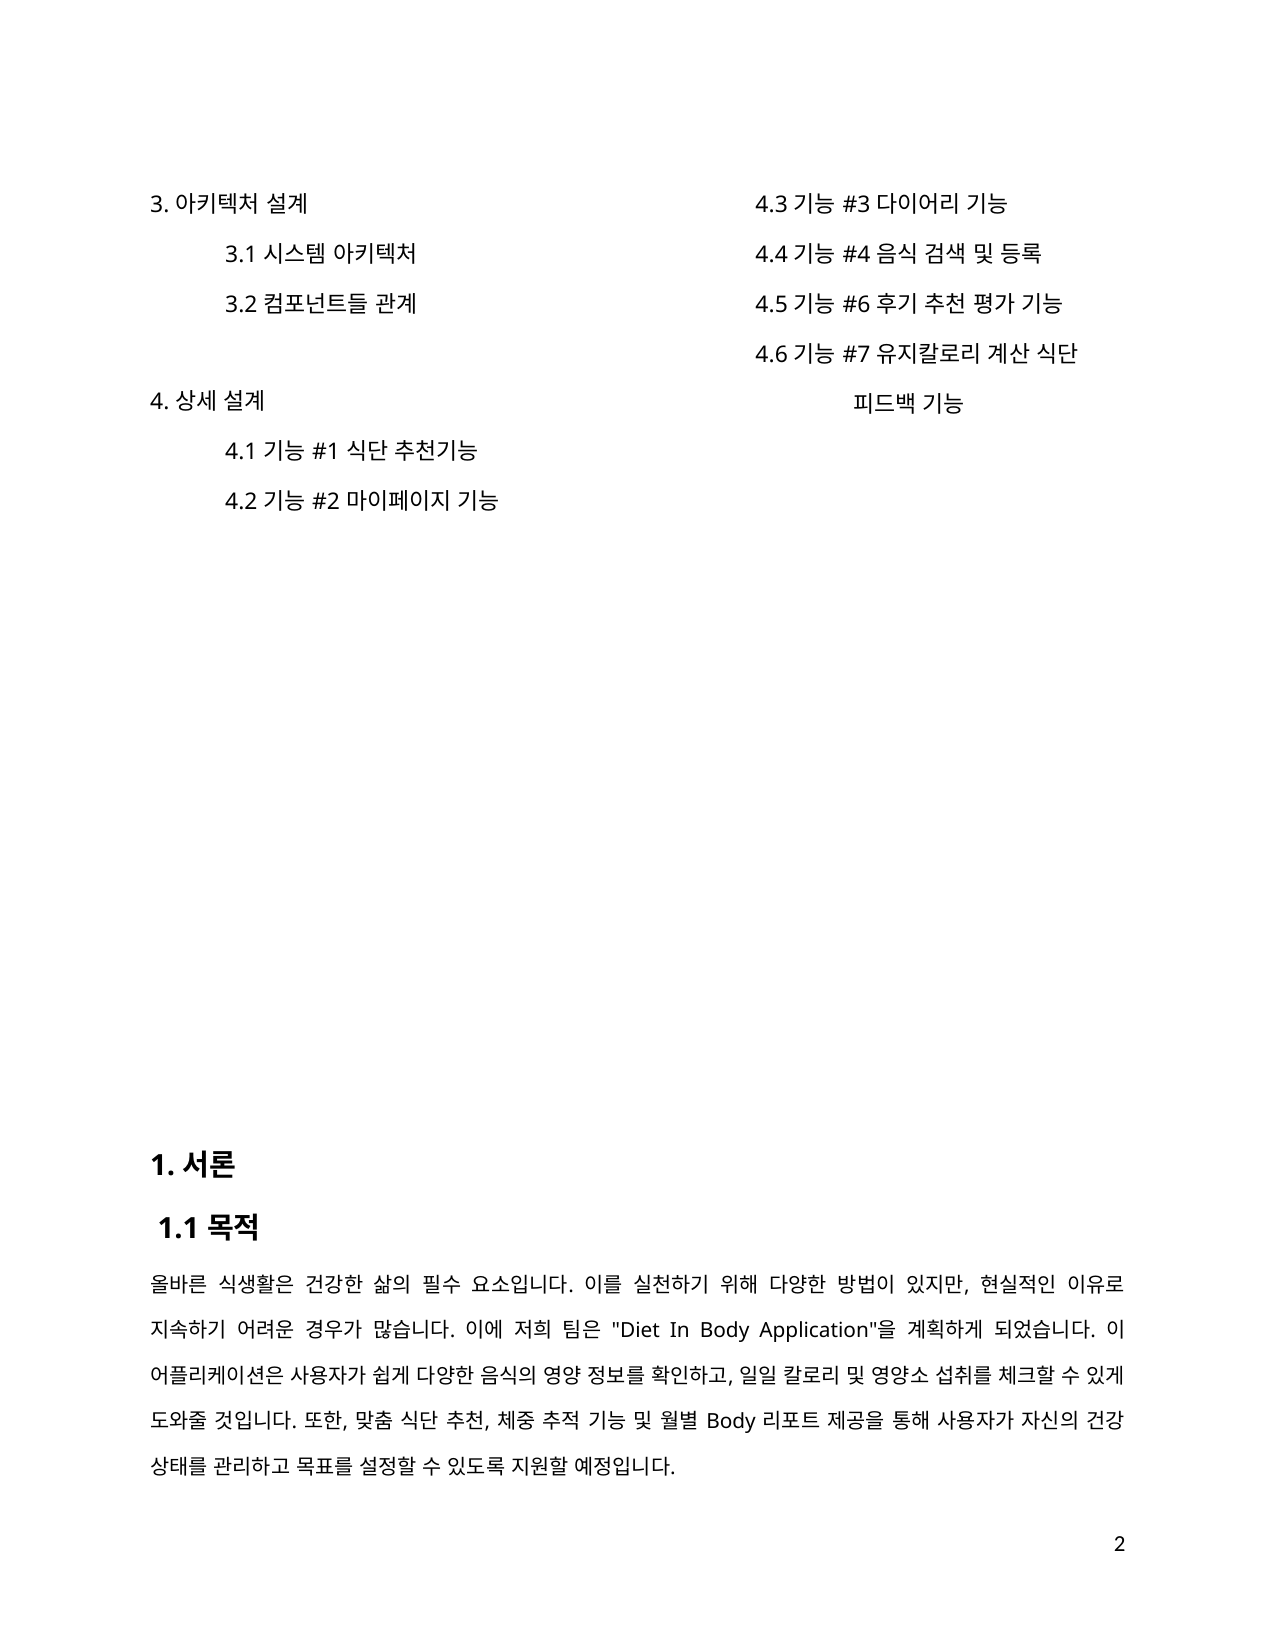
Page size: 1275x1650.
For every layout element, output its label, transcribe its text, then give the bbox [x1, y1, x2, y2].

text 3.1 시스템 아키텍처 [150, 236, 601, 269]
text 4.3 기능 #3 다이어리 기능 [674, 186, 1125, 219]
text 3.2 컴포넌트들 관계 [150, 286, 601, 319]
text 4.6 기능 #7 유지칼로리 계산 식단 [674, 336, 1125, 369]
text 4.2 기능 #2 마이페이지 기능 [150, 483, 601, 516]
text 3. 아키텍처 설계 [150, 186, 601, 219]
text 올바른 식생활은 건강한 삶의 필수 요소입니다. 이를 실천하기 위해 다양한 방법이 있지만, 현실적인 이유로 지속하기 어려운 경우가 많습니다. 이에 저희 팀은 "Diet In Body Application"을 계획하게 되었습니다. 이 어플리케이션은 사용자가 쉽게 다양한 음식의 영양 정보를 확인하고, 일일 칼로리 및 영양소 섭취를 체크할 수 있게 도와줄 것입니다. 또한, 맞춤 식단 추천, 체중 추적 기능 및 월별 Body 리포트 제공을 통해 사용자가 자신의 건강 상태를 관리하고 목표를 설정할 수 있도록 지원할 예정입니다. [150, 1268, 1125, 1480]
text 4.1 기능 #1 식단 추천기능 [150, 433, 601, 466]
text 1.1 목적 [150, 1205, 1125, 1247]
text 4.5 기능 #6 후기 추천 평가 기능 [674, 286, 1125, 319]
text 피드백 기능 [674, 386, 1125, 419]
text 4.4 기능 #4 음식 검색 및 등록 [674, 236, 1125, 269]
text 1. 서론 [150, 1141, 1125, 1184]
text 4. 상세 설계 [150, 383, 601, 416]
